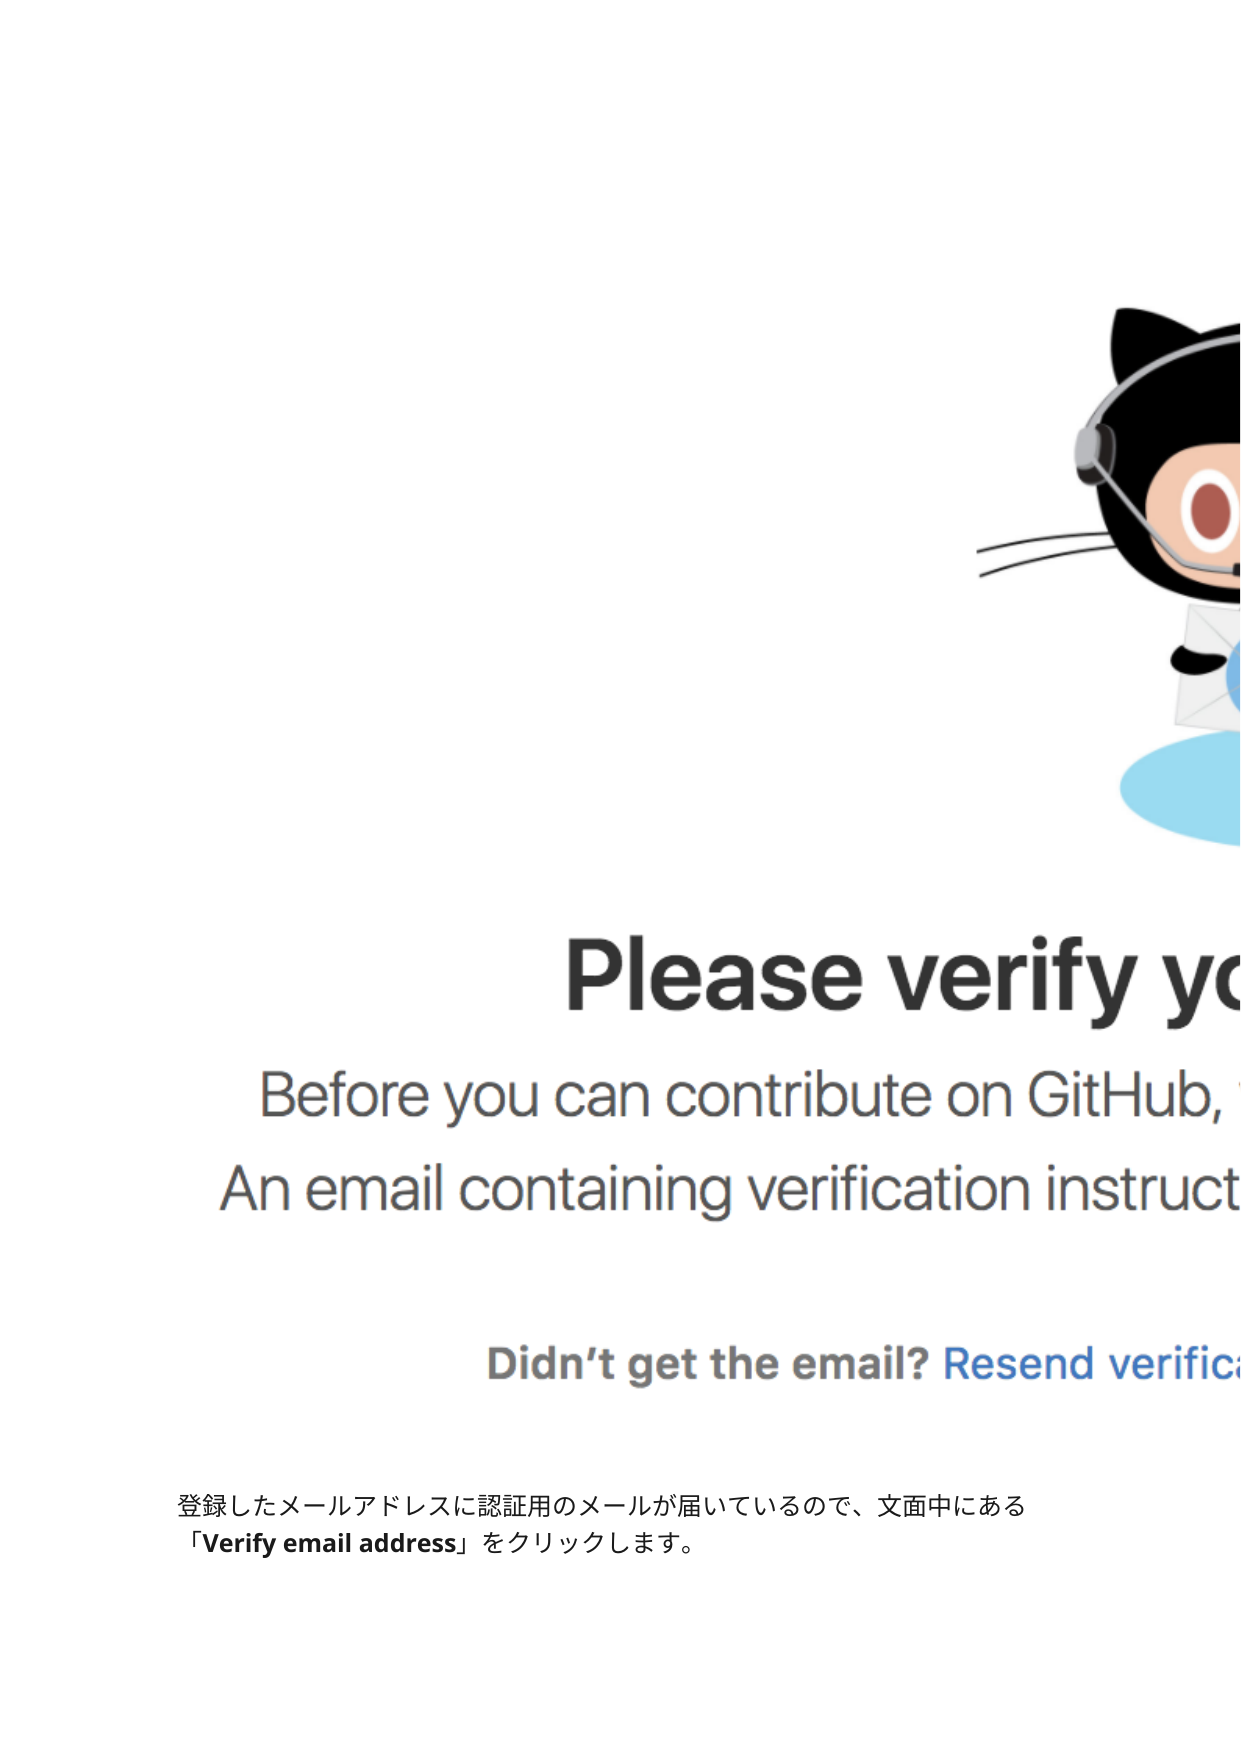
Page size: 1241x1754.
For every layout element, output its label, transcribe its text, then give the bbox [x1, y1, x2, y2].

picture [177, 216, 1241, 1423]
text 登録したメールアドレスに認証用のメールが届いているので、文面中にある「Verify email address」をクリックします。 [177, 1486, 1063, 1561]
